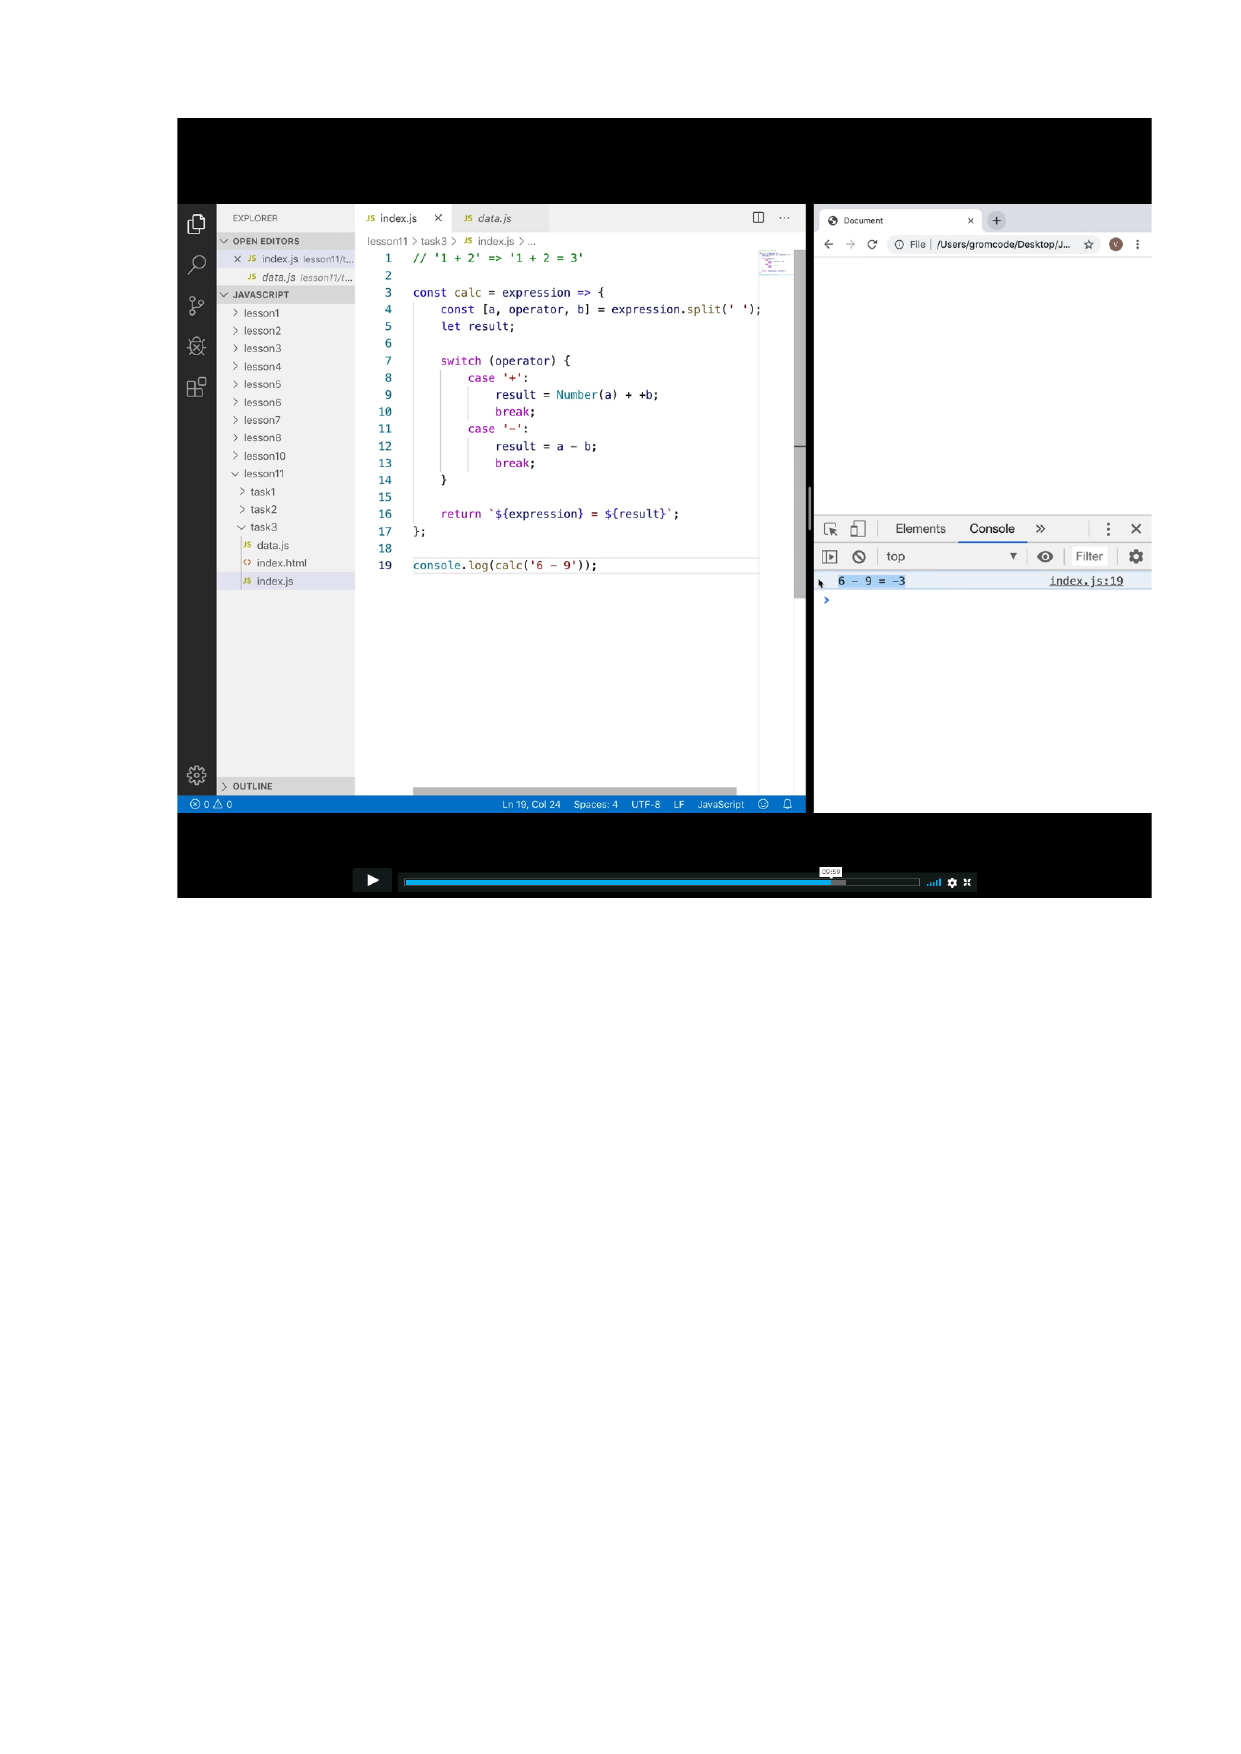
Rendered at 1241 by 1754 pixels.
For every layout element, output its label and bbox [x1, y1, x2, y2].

picture [177, 118, 1152, 898]
